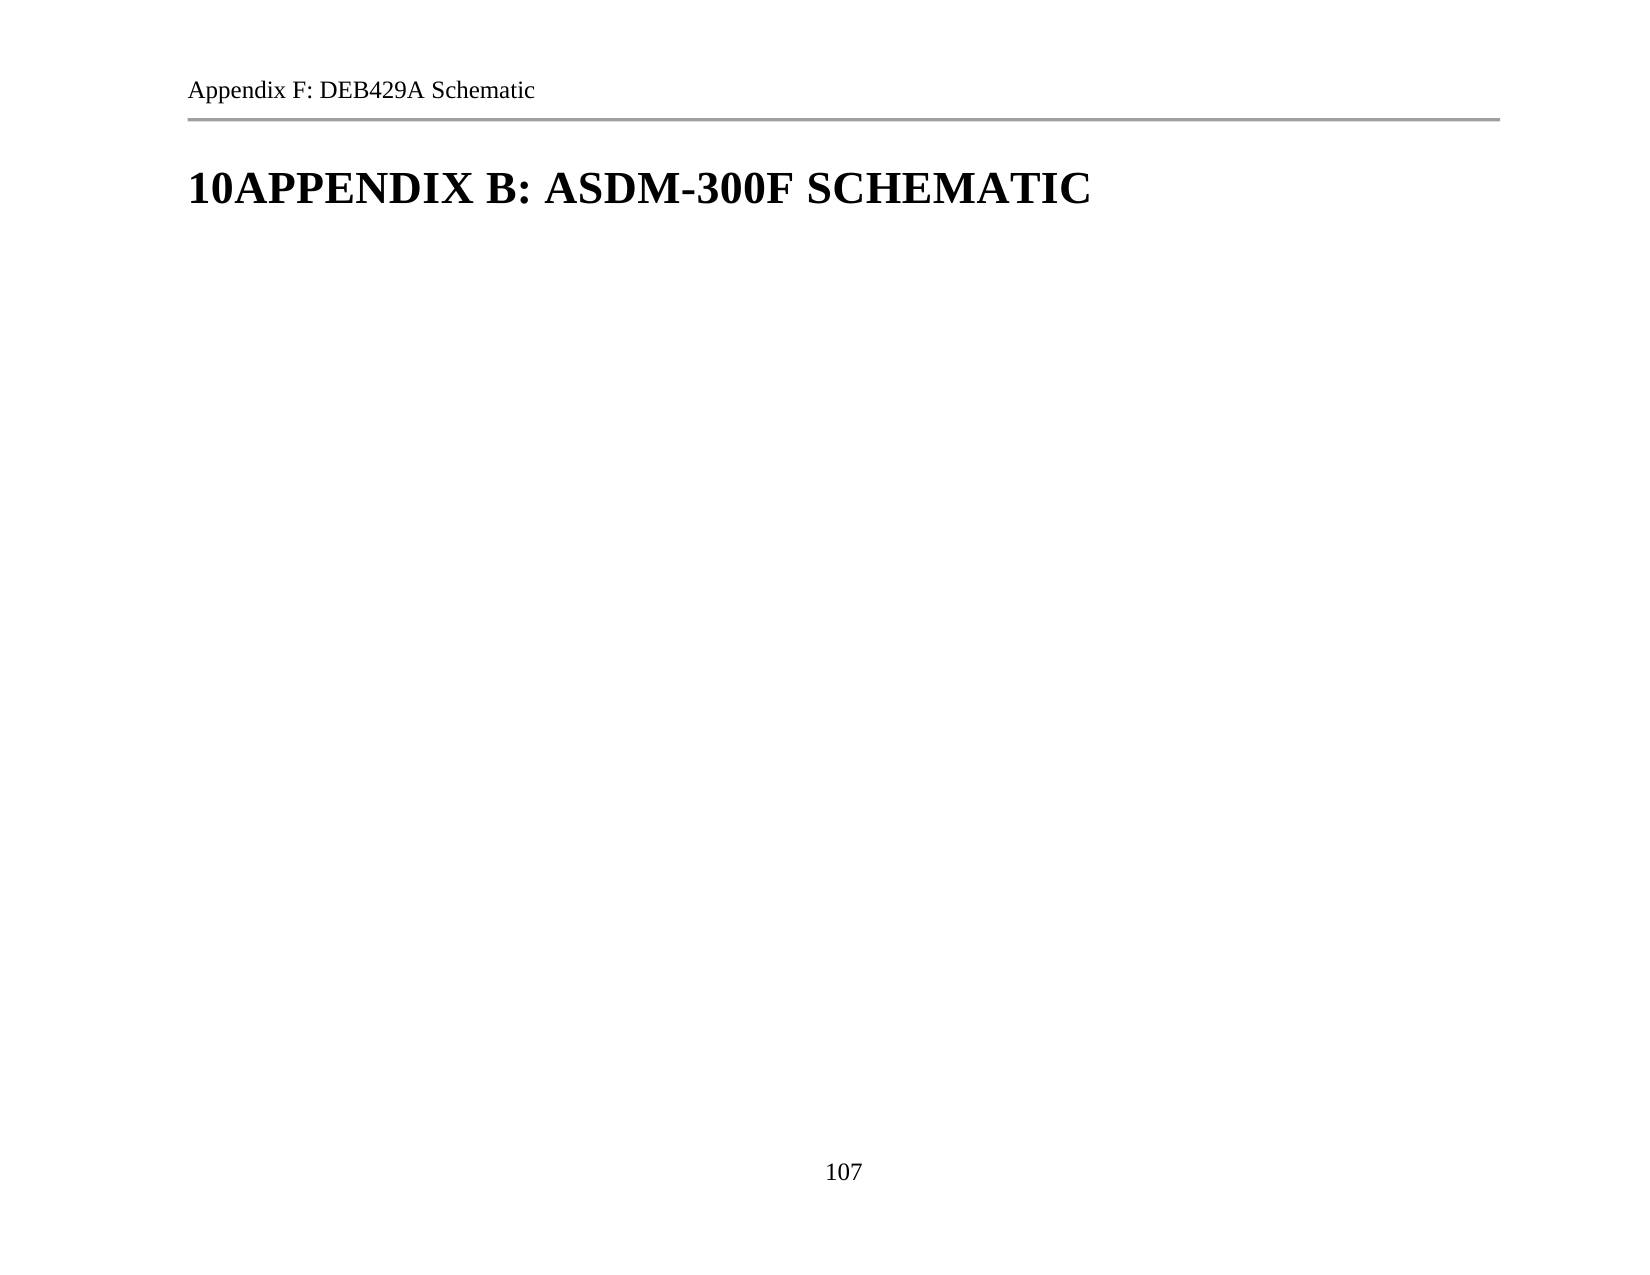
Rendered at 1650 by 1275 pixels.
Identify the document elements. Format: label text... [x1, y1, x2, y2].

subtitle Appendix B: ASDM-300F Schematic [187, 161, 1500, 214]
